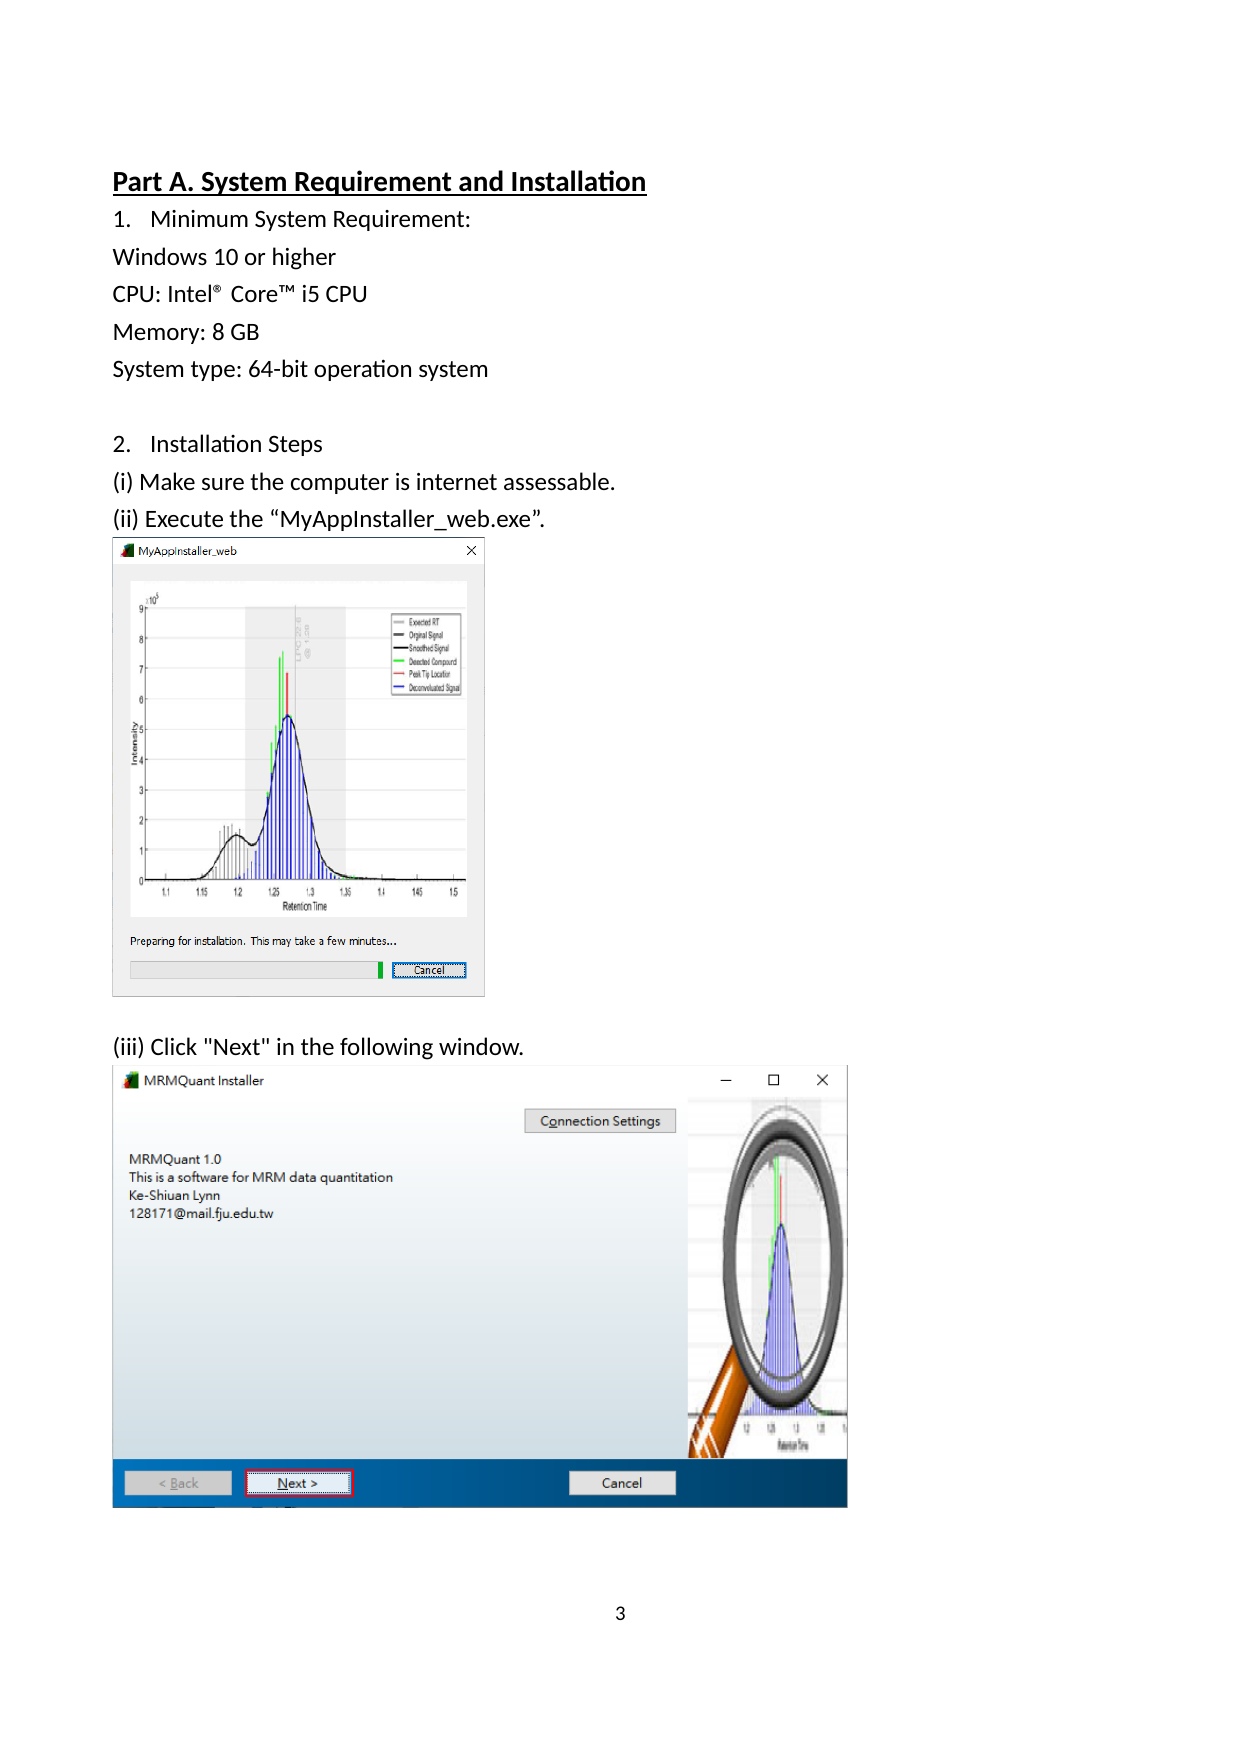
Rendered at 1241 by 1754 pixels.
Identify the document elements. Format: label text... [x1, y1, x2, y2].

picture [112, 1065, 848, 1508]
list Installation Steps [112, 425, 1128, 462]
text (iii) Click "Next" in the following window. [112, 1027, 1128, 1065]
text Windows 10 or higher [112, 237, 1128, 275]
text System type: 64-bit operation system [112, 350, 1128, 387]
picture [112, 537, 485, 997]
list Minimum System Requirement: [112, 200, 1128, 237]
text Memory: 8 GB [112, 312, 1128, 350]
text CPU: Intel® Core™ i5 CPU [112, 275, 1128, 312]
text (ii) Execute the “MyAppInstaller_web.exe”. [112, 500, 1128, 537]
text Part A. System Requirement and Installation [112, 162, 1128, 200]
text (i) Make sure the computer is internet assessable. [112, 462, 1128, 500]
